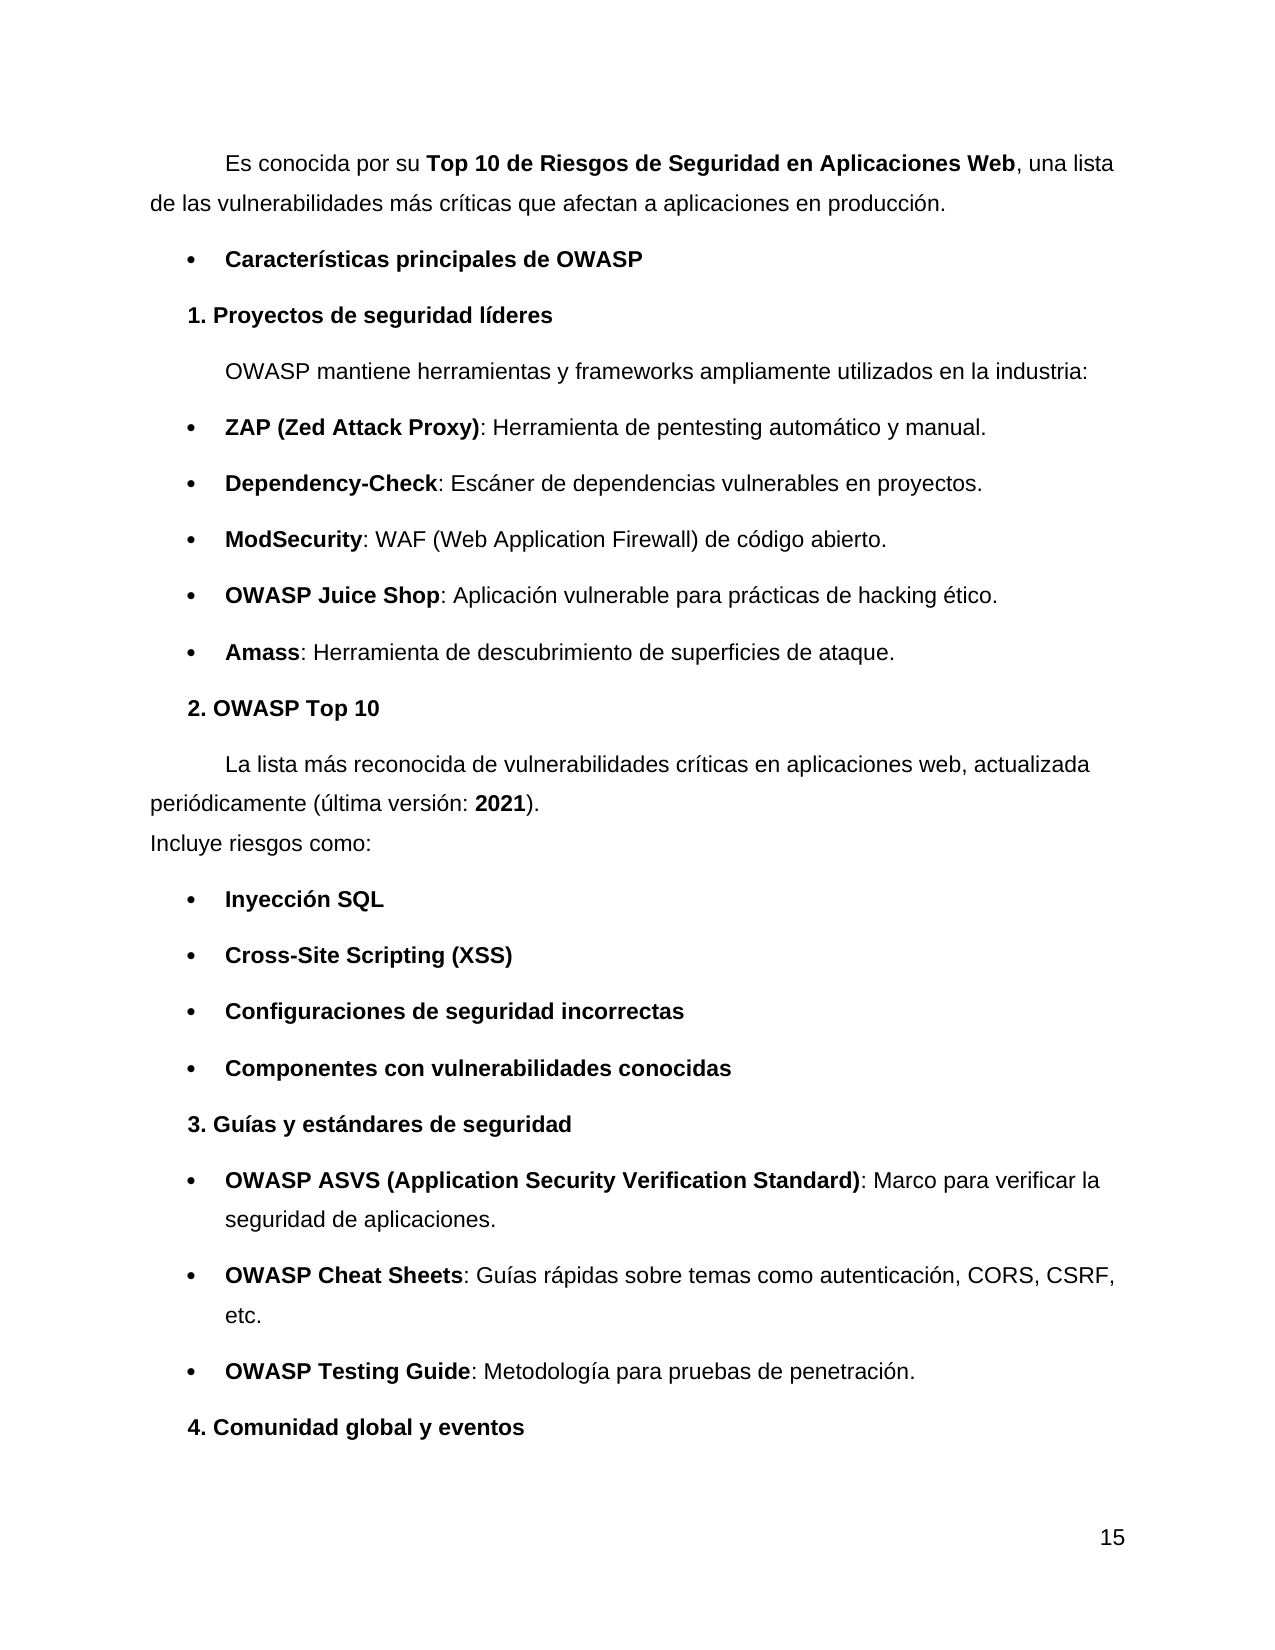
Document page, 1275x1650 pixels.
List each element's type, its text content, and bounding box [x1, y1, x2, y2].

list Componentes con vulnerabilidades conocidas [187, 1054, 1125, 1081]
text La lista más reconocida de vulnerabilidades críticas en aplicaciones web, actualizada periódicamente (última versión: 2021). Incluye riesgos como: [150, 751, 1125, 856]
text Es conocida por su Top 10 de Riesgos de Seguridad en Aplicaciones Web, una lista de las vulnerabilidades más críticas que afectan a aplicaciones en producción. [150, 150, 1125, 216]
list ZAP (Zed Attack Proxy): Herramienta de pentesting automático y manual. [187, 414, 1125, 440]
text 1. Proyectos de seguridad líderes [187, 302, 1125, 328]
list ModSecurity: WAF (Web Application Firewall) de código abierto. [187, 526, 1125, 553]
text 3. Guías y estándares de seguridad [187, 1111, 1125, 1137]
list Características principales de OWASP [187, 246, 1125, 272]
text 2. OWASP Top 10 [187, 695, 1125, 721]
list OWASP Testing Guide: Metodología para pruebas de penetración. [187, 1358, 1125, 1384]
list OWASP ASVS (Application Security Verification Standard): Marco para verificar la seguridad de aplicaciones. [187, 1167, 1125, 1233]
text 4. Comunidad global y eventos [187, 1414, 1125, 1441]
list Cross-Site Scripting (XSS) [187, 942, 1125, 968]
list OWASP Cheat Sheets: Guías rápidas sobre temas como autenticación, CORS, CSRF, etc. [187, 1262, 1125, 1328]
list Inyección SQL [187, 886, 1125, 912]
list Configuraciones de seguridad incorrectas [187, 998, 1125, 1025]
list Amass: Herramienta de descubrimiento de superficies de ataque. [187, 639, 1125, 665]
list Dependency-Check: Escáner de dependencias vulnerables en proyectos. [187, 470, 1125, 497]
text OWASP mantiene herramientas y frameworks ampliamente utilizados en la industria: [150, 358, 1125, 384]
list OWASP Juice Shop: Aplicación vulnerable para prácticas de hacking ético. [187, 582, 1125, 609]
